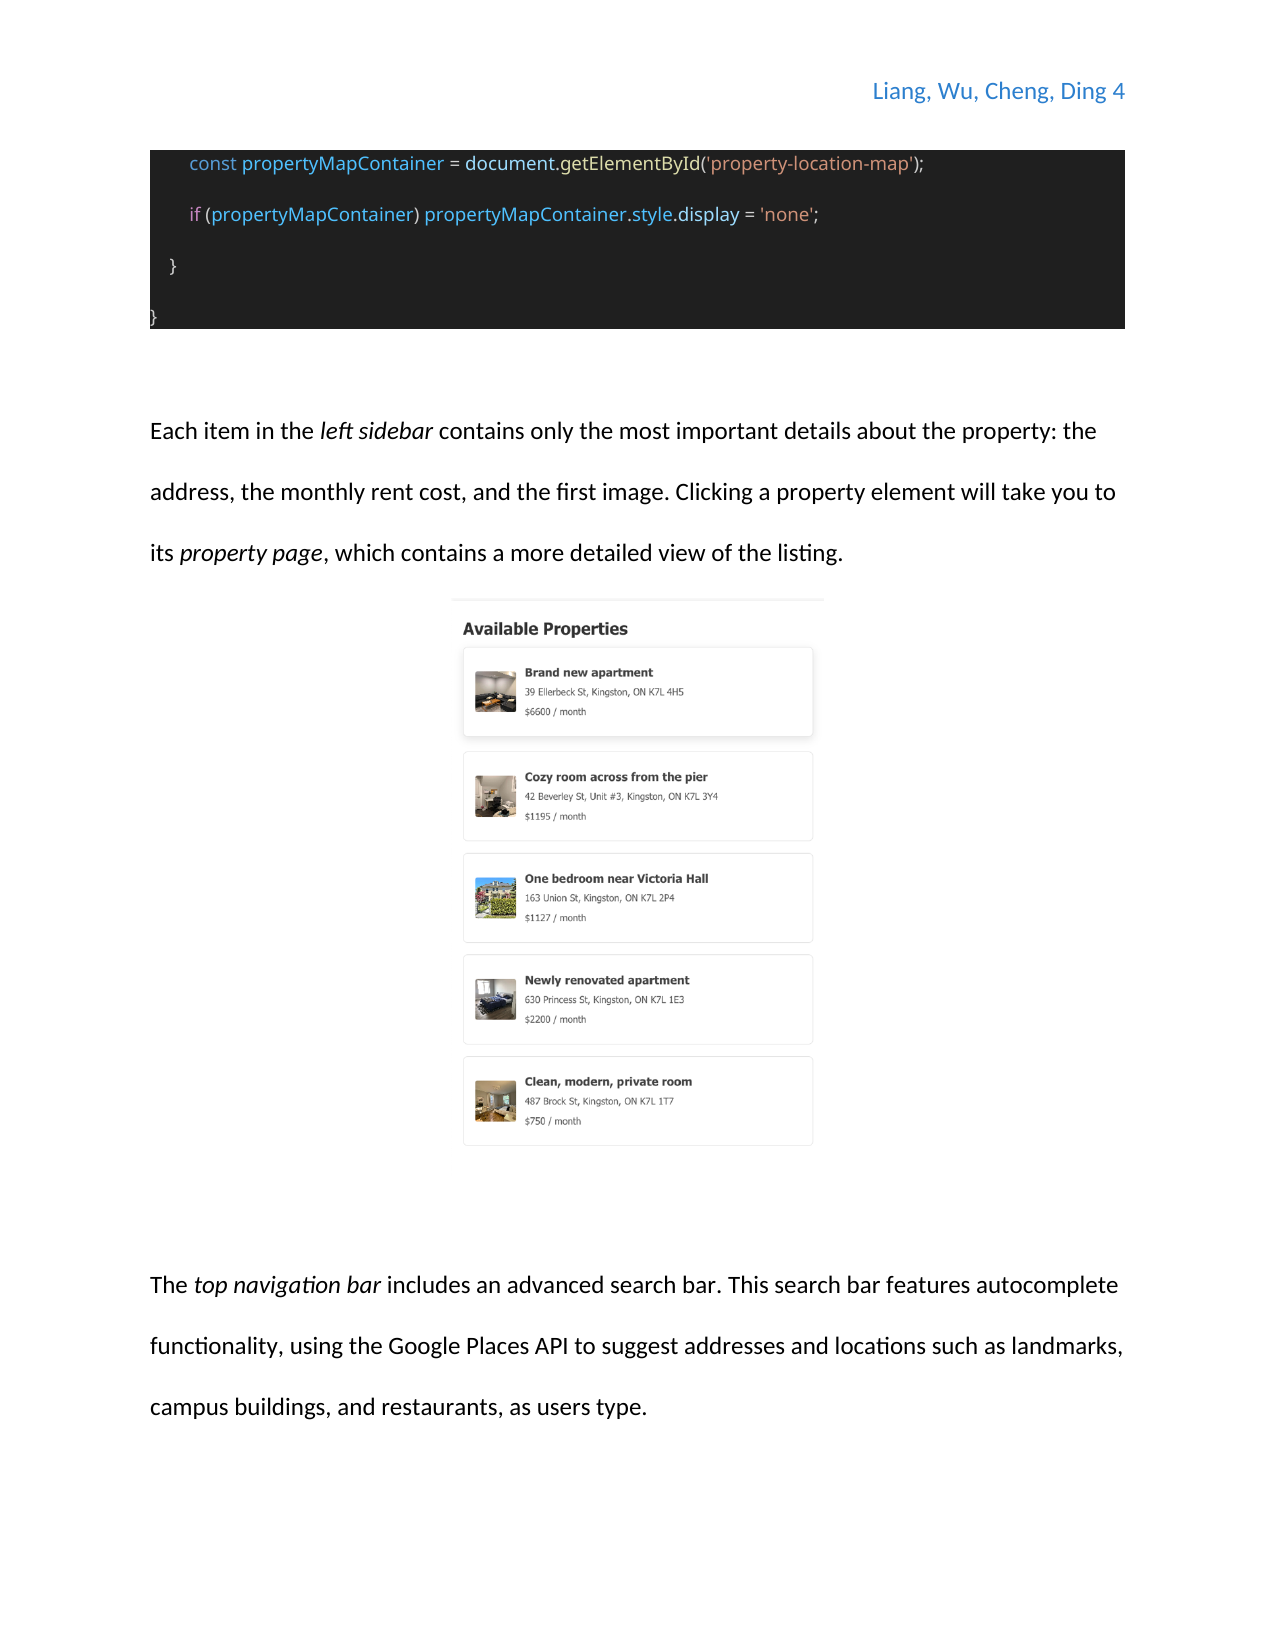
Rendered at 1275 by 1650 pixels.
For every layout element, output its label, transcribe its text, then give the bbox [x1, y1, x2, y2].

text The top navigation bar includes an advanced search bar. This search bar features autocomplete functionality, using the Google Places API to suggest addresses and locations such as landmarks, campus buildings, and restaurants, as users type. [150, 1269, 1125, 1421]
text } [150, 252, 1125, 278]
text const propertyMapContainer = document.getElementById('property-location-map'); [150, 150, 1125, 176]
text Each item in the left sidebar contains only the most important details about the property: the address, the monthly rent cost, and the first image. Clicking a property element will take you to its property page, which contains a more detailed view of the listing. [150, 415, 1125, 568]
text } [150, 303, 1125, 329]
text if (propertyMapContainer) propertyMapContainer.style.display = 'none'; [150, 201, 1125, 227]
picture [451, 598, 824, 1179]
